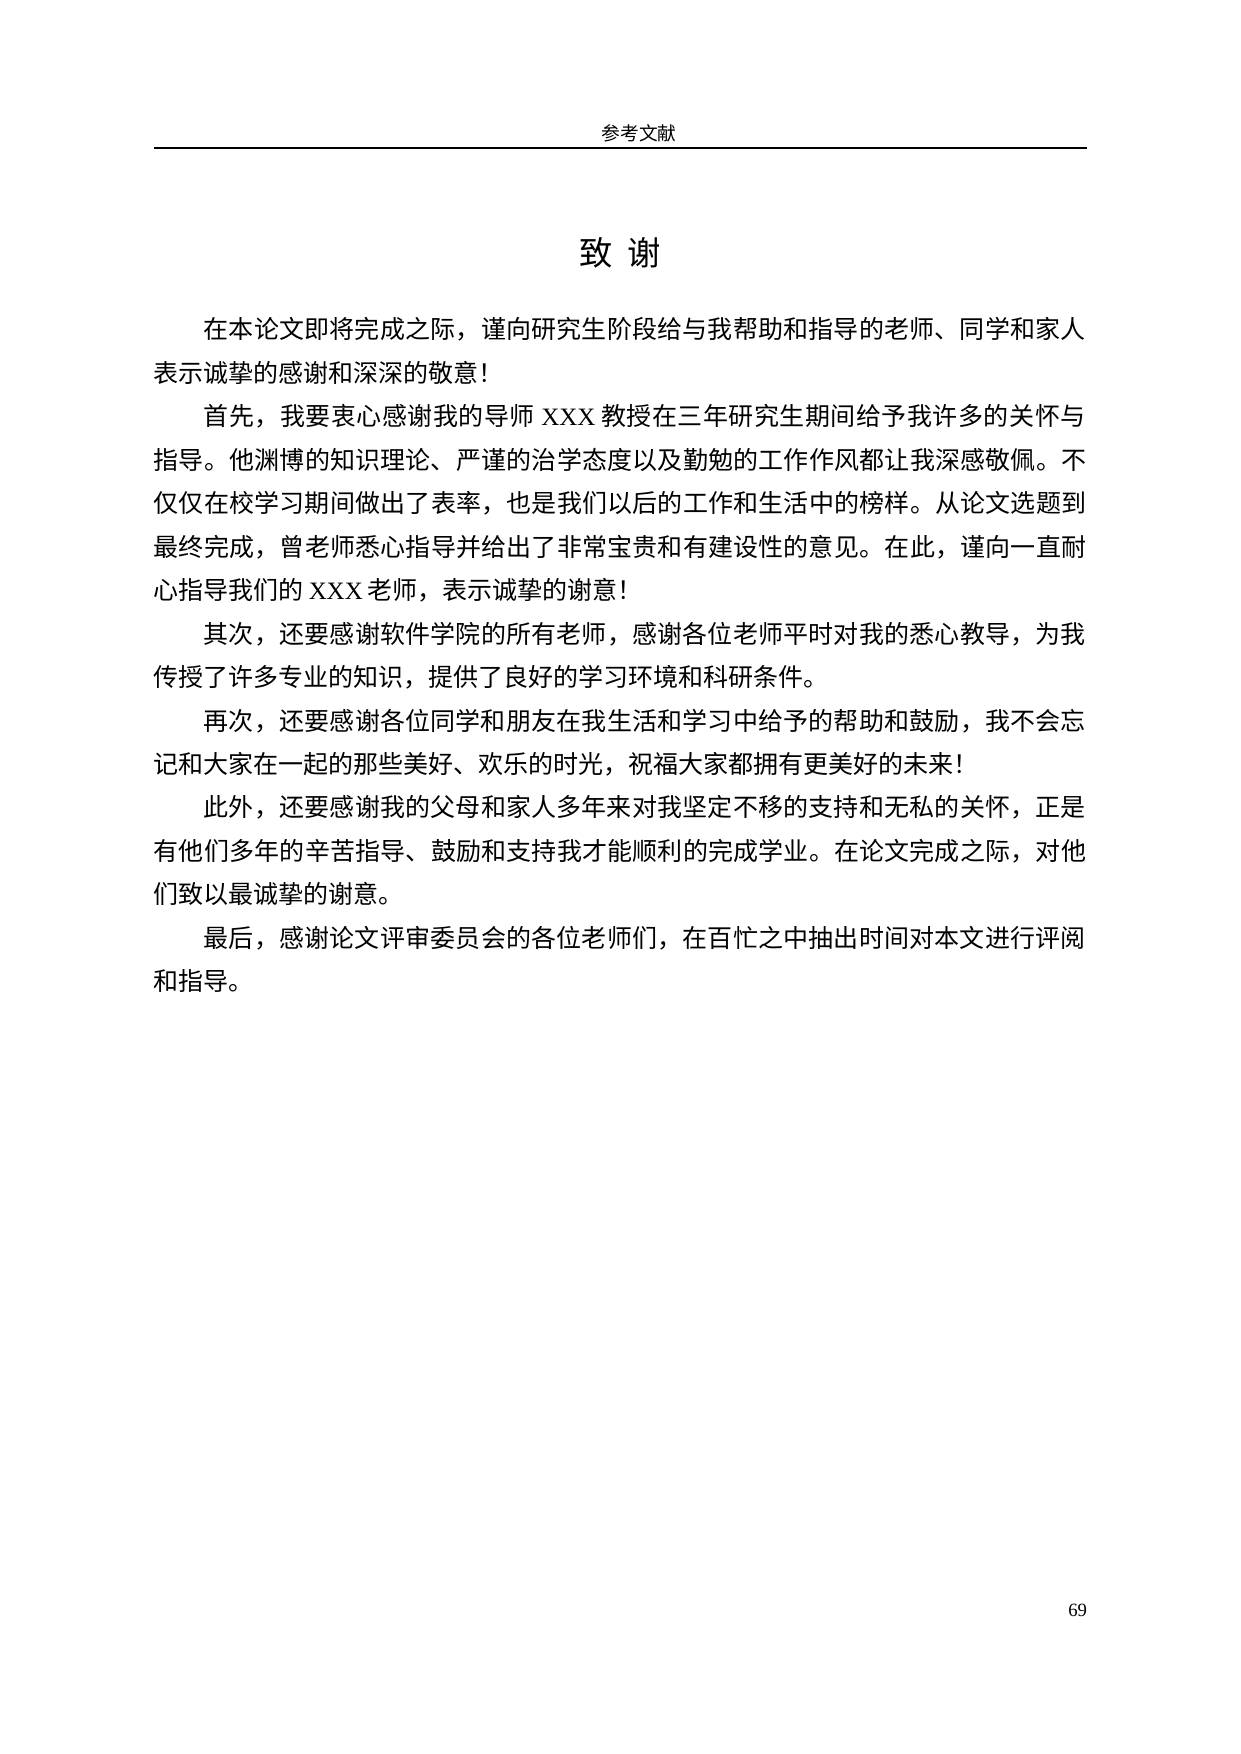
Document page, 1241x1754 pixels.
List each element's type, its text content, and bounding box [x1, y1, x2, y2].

text 首先，我要衷心感谢我的导师XXX教授在三年研究生期间给予我许多的关怀与指导。他渊博的知识理论、严谨的治学态度以及勤勉的工作作风都让我深感敬佩。不仅仅在校学习期间做出了表率，也是我们以后的工作和生活中的榜样。从论文选题到最终完成，曾老师悉心指导并给出了非常宝贵和有建设性的意见。在此，谨向一直耐心指导我们的XXX老师，表示诚挚的谢意！ [153, 397, 1087, 607]
subtitle 致 谢 [153, 227, 1087, 275]
text 此外，还要感谢我的父母和家人多年来对我坚定不移的支持和无私的关怀，正是有他们多年的辛苦指导、鼓励和支持我才能顺利的完成学业。在论文完成之际，对他们致以最诚挚的谢意。 [153, 788, 1087, 911]
text 再次，还要感谢各位同学和朋友在我生活和学习中给予的帮助和鼓励，我不会忘记和大家在一起的那些美好、欢乐的时光，祝福大家都拥有更美好的未来！ [153, 701, 1087, 781]
text 在本论文即将完成之际，谨向研究生阶段给与我帮助和指导的老师、同学和家人表示诚挚的感谢和深深的敬意！ [153, 310, 1087, 390]
text 其次，还要感谢软件学院的所有老师，感谢各位老师平时对我的悉心教导，为我传授了许多专业的知识，提供了良好的学习环境和科研条件。 [153, 614, 1087, 694]
text 最后，感谢论文评审委员会的各位老师们，在百忙之中抽出时间对本文进行评阅和指导。 [153, 918, 1087, 998]
